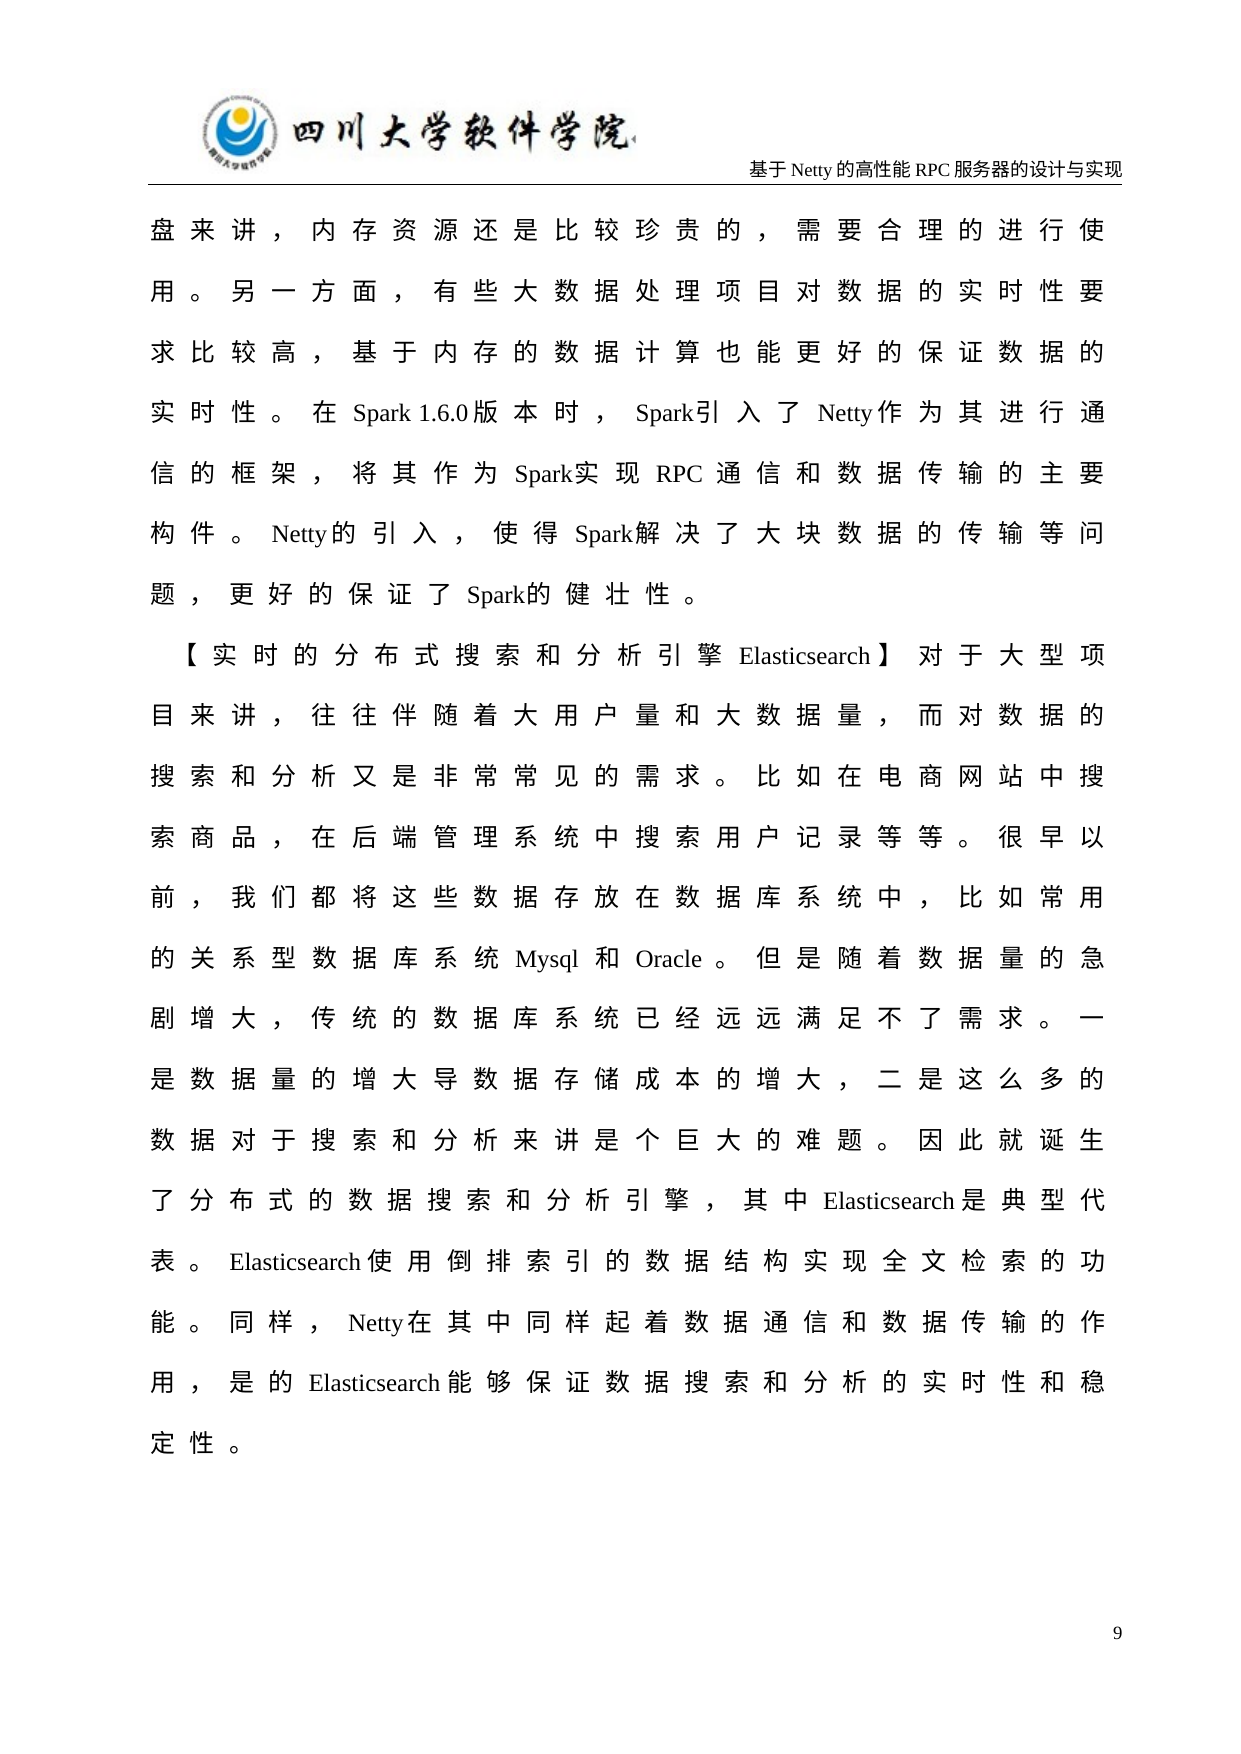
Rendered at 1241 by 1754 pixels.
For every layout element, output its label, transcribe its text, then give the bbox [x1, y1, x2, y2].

picture [197, 88, 639, 177]
text 【实时的分布式搜索和分析引擎Elasticsearch】对于大型项目来讲，往往伴随着大用户量和大数据量，而对数据的搜索和分析又是非常常见的需求。比如在电商网站中搜索商品，在后端管理系统中搜索用户记录等等。很早以前，我们都将这些数据存放在数据库系统中，比如常用的关系型数据库系统Mysql和Oracle。但是随着数据量的急剧增大，传统的数据库系统已经远远满足不了需求。一是数据量的增大导数据存储成本的增大，二是这么多的数据对于搜索和分析来讲是个巨大的难题。因此就诞生了分布式的数据搜索和分析引擎，其中Elasticsearch是典型代表。Elasticsearch使用倒排索引的数据结构实现全文检索的功能。同样，Netty在其中同样起着数据通信和数据传输的作用，是的Elasticsearch能够保证数据搜索和分析的实时性和稳定性。 [150, 623, 1120, 1472]
